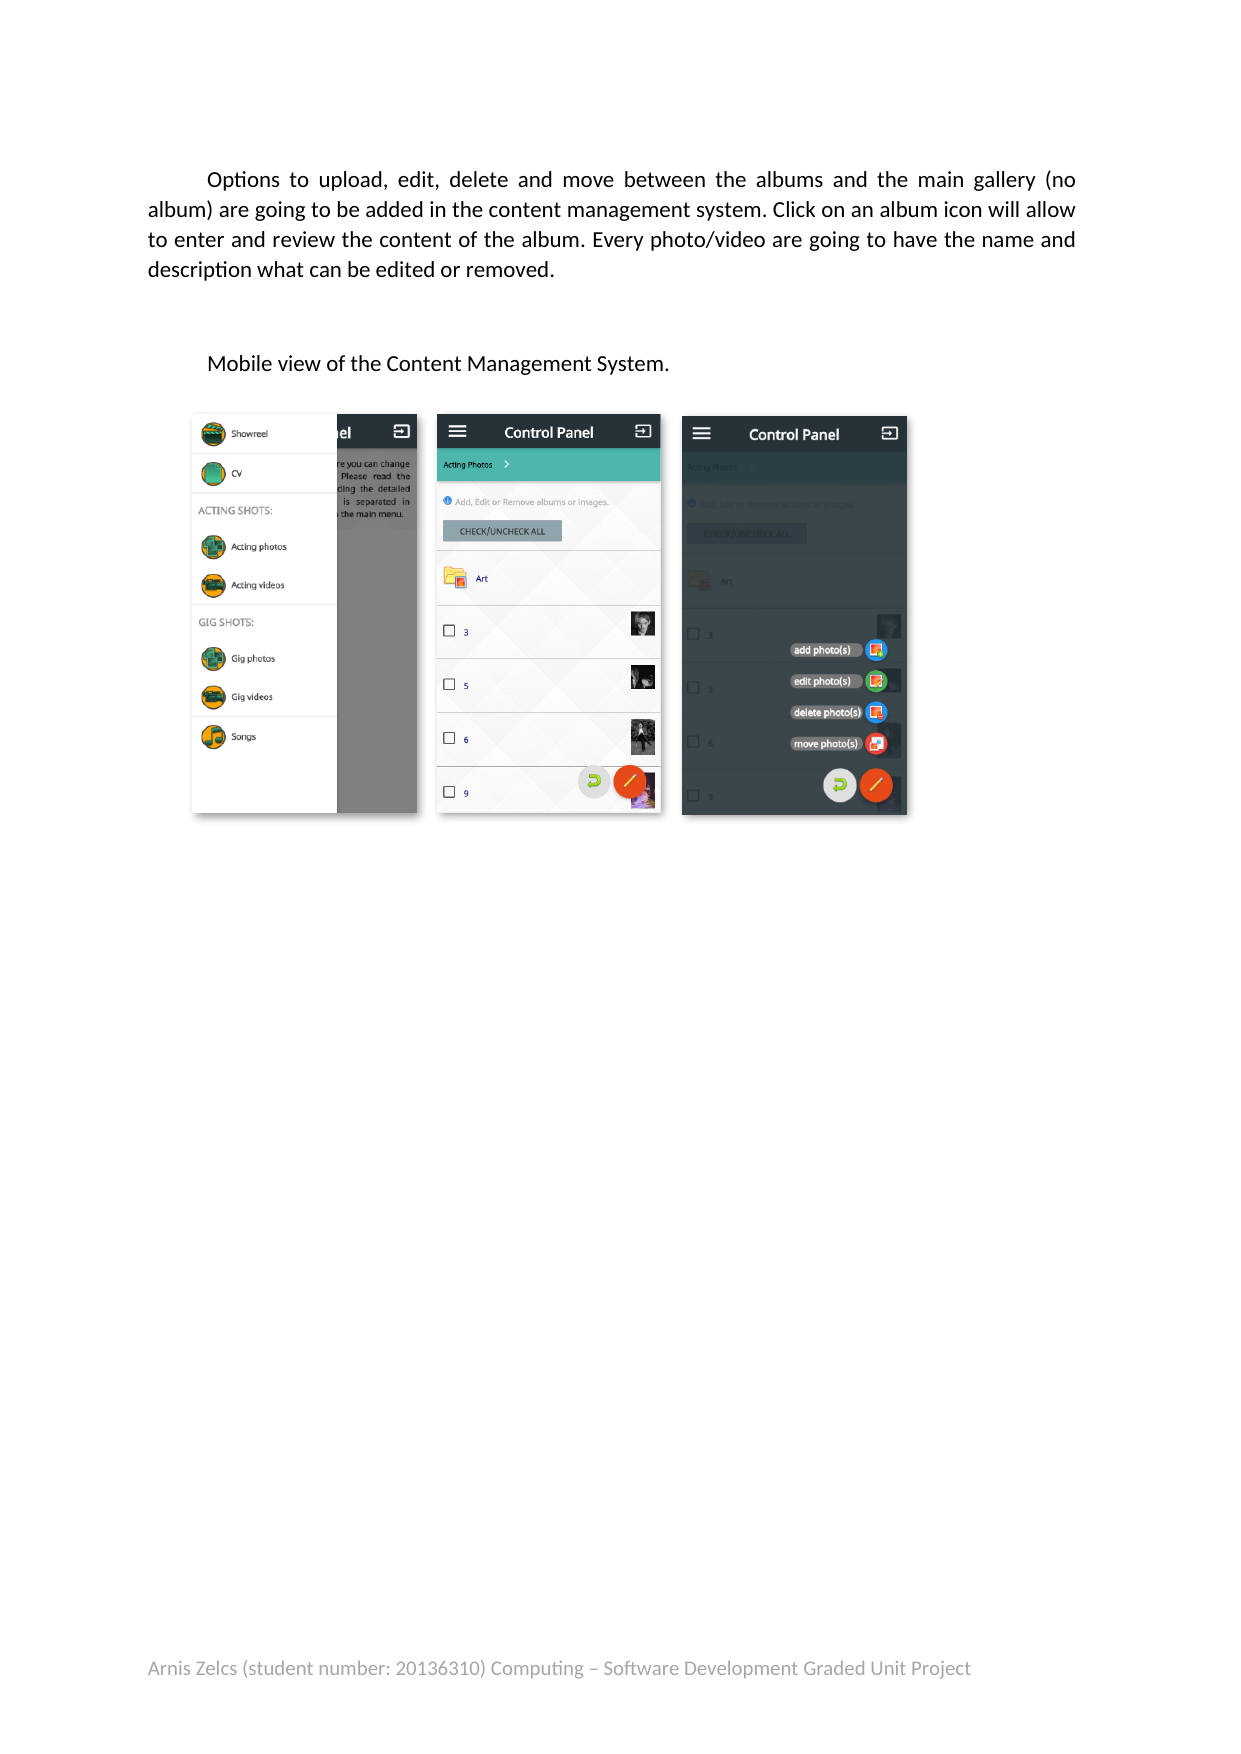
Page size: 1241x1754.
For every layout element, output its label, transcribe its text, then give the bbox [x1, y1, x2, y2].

picture [437, 414, 661, 813]
picture [682, 416, 907, 815]
text Mobile view of the Content Management System. [148, 349, 1078, 377]
picture [192, 414, 417, 813]
text Options to upload, edit, delete and move between the albums and the main gallery (no album) are going to be added in the content management system. Click on an album icon will allow to enter and review the content of the album. Every photo/video are going to have the name and description what can be edited or removed. [148, 165, 1078, 284]
